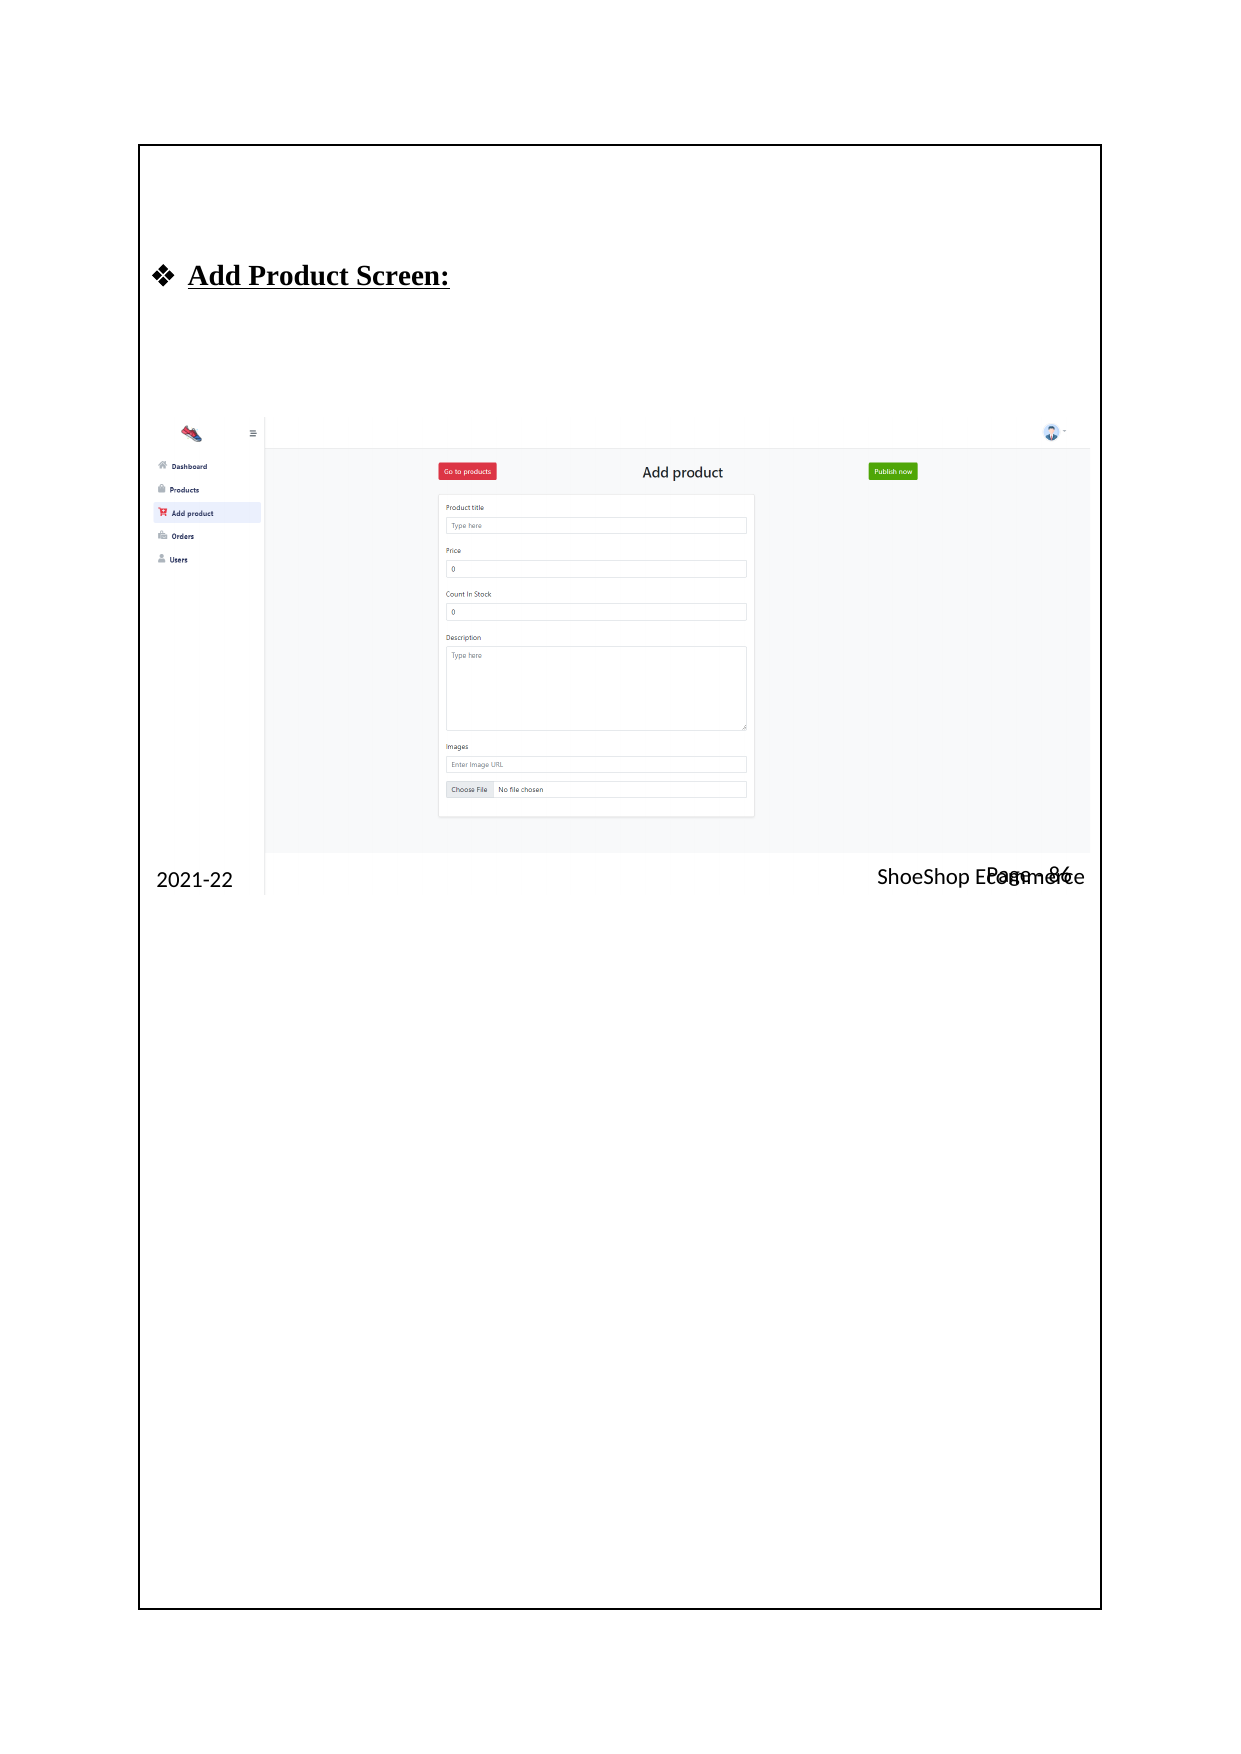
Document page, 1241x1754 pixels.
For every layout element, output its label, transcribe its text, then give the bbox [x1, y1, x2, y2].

picture [150, 417, 1091, 895]
list Add Product Screen: [150, 258, 1090, 292]
